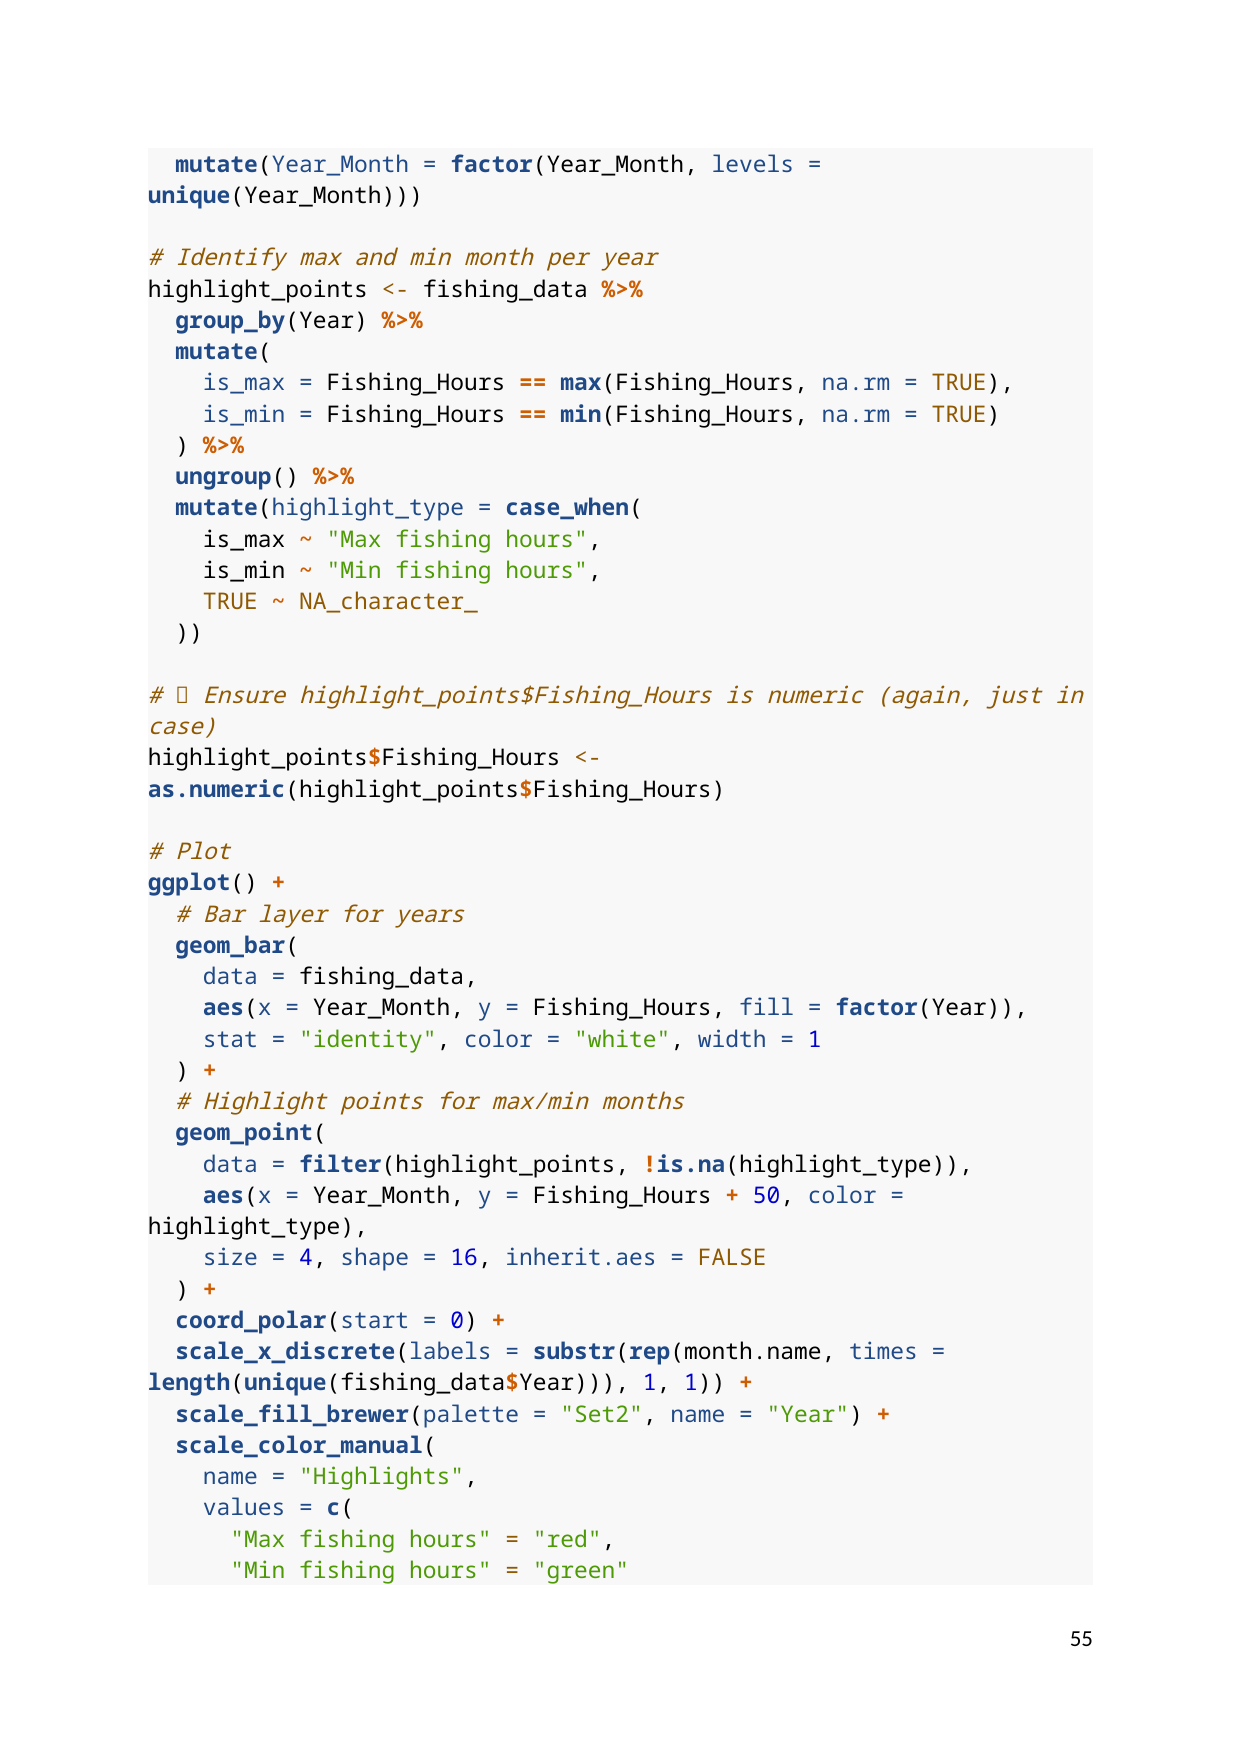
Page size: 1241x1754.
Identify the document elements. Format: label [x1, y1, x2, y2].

text [148, 148, 1093, 1585]
